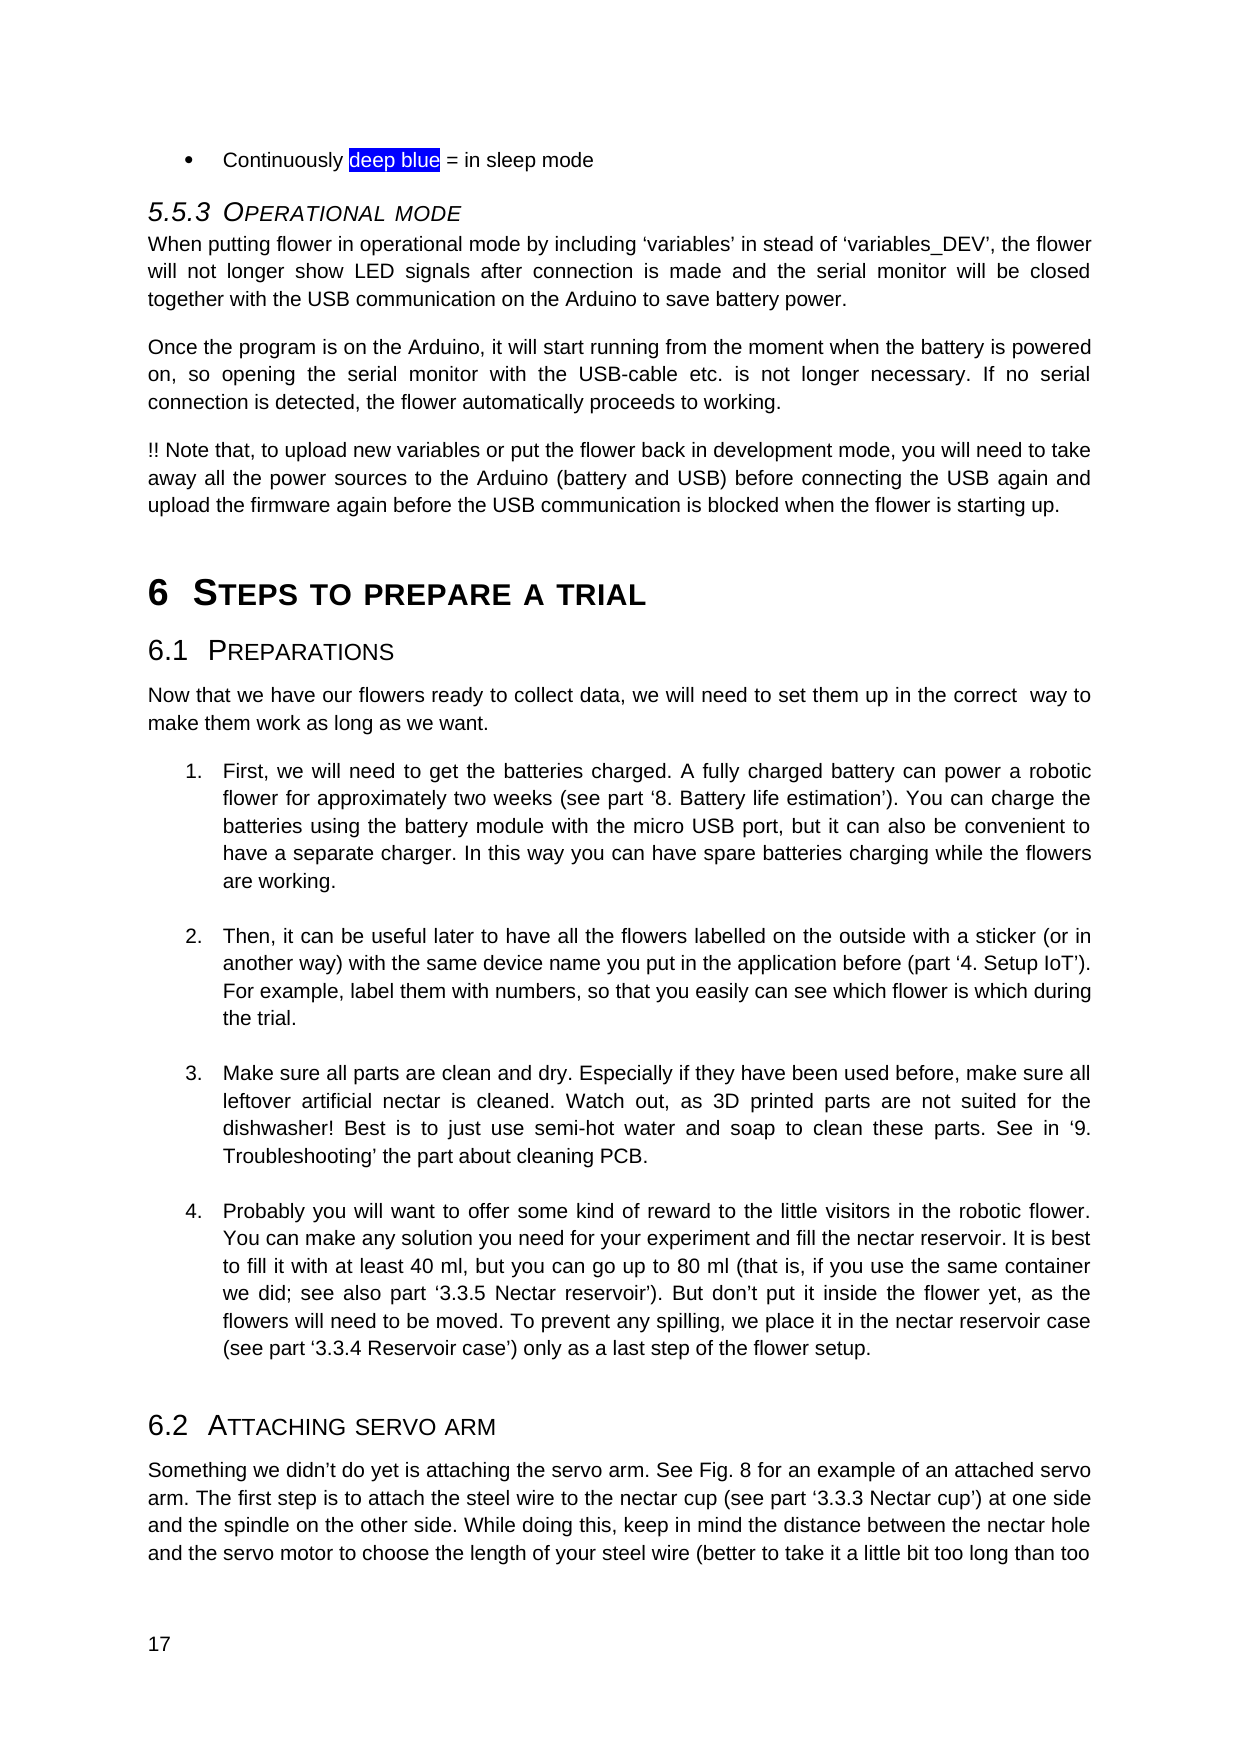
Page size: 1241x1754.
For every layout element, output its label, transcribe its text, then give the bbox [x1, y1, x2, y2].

list Continuously deep blue = in sleep mode [185, 148, 349, 172]
subtitle Operational mode [148, 196, 1093, 227]
subtitle Steps to prepare a trial [148, 571, 1093, 614]
list Make sure all parts are clean and dry. Especially if they have been used before, make sure all leftover artificial nectar is cleaned. Watch out, as 3D printed parts are not suited for the dishwasher! Best is to just use semi-hot water and soap to clean these parts. See in ‘9. Troubleshooting’ the part about cleaning PCB. [185, 1061, 1093, 1168]
text When putting flower in operational mode by including ‘variables’ in stead of ‘variables_DEV’, the flower will not longer show LED signals after connection is made and the serial monitor will be closed together with the USB communication on the Arduino to save battery power. [148, 231, 1093, 310]
list Probably you will want to offer some kind of reward to the little visitors in the robotic flower. You can make any solution you need for your experiment and fill the nectar reservoir. It is best to fill it with at least 40 ml, but you can go up to 80 ml (that is, if you use the same container we did; see also part ‘3.3.5 Nectar reservoir’). But don’t put it inside the flower yet, as the flowers will need to be moved. To prevent any spilling, we place it in the nectar reservoir case (see part ‘3.3.4 Reservoir case’) only as a last step of the flower setup. [185, 1199, 1093, 1360]
list Then, it can be useful later to have all the flowers labelled on the outside with a sticker (or in another way) with the same device name you put in the application before (part ‘4. Setup IoT’). For example, label them with numbers, so that you easily can see which flower is which during the trial. [185, 924, 1093, 1030]
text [148, 1458, 1093, 1565]
subtitle Preparations [148, 633, 1093, 666]
subtitle Attaching servo arm [148, 1408, 1093, 1441]
list First, we will need to get the batteries charged. A fully charged battery can power a robotic flower for approximately two weeks (see part ‘8. Battery life estimation’). You can charge the batteries using the battery module with the micro USB port, but it can also be convenient to have a separate charger. In this way you can have spare batteries charging while the flowers are working. [185, 759, 1093, 893]
text Now that we have our flowers ready to collect data, we will need to set them up in the correct way to make them work as long as we want. [148, 683, 1093, 734]
list Continuously deep blue = in sleep mode [440, 148, 1093, 172]
text Once the program is on the Arduino, it will start running from the moment when the battery is powered on, so opening the serial monitor with the USB-cable etc. is not longer necessary. If no serial connection is detected, the flower automatically proceeds to working. [148, 335, 1093, 414]
text !! Note that, to upload new variables or put the flower back in development mode, you will need to take away all the power sources to the Arduino (battery and USB) before connecting the USB again and upload the firmware again before the USB communication is blocked when the flower is starting up. [148, 438, 1093, 517]
